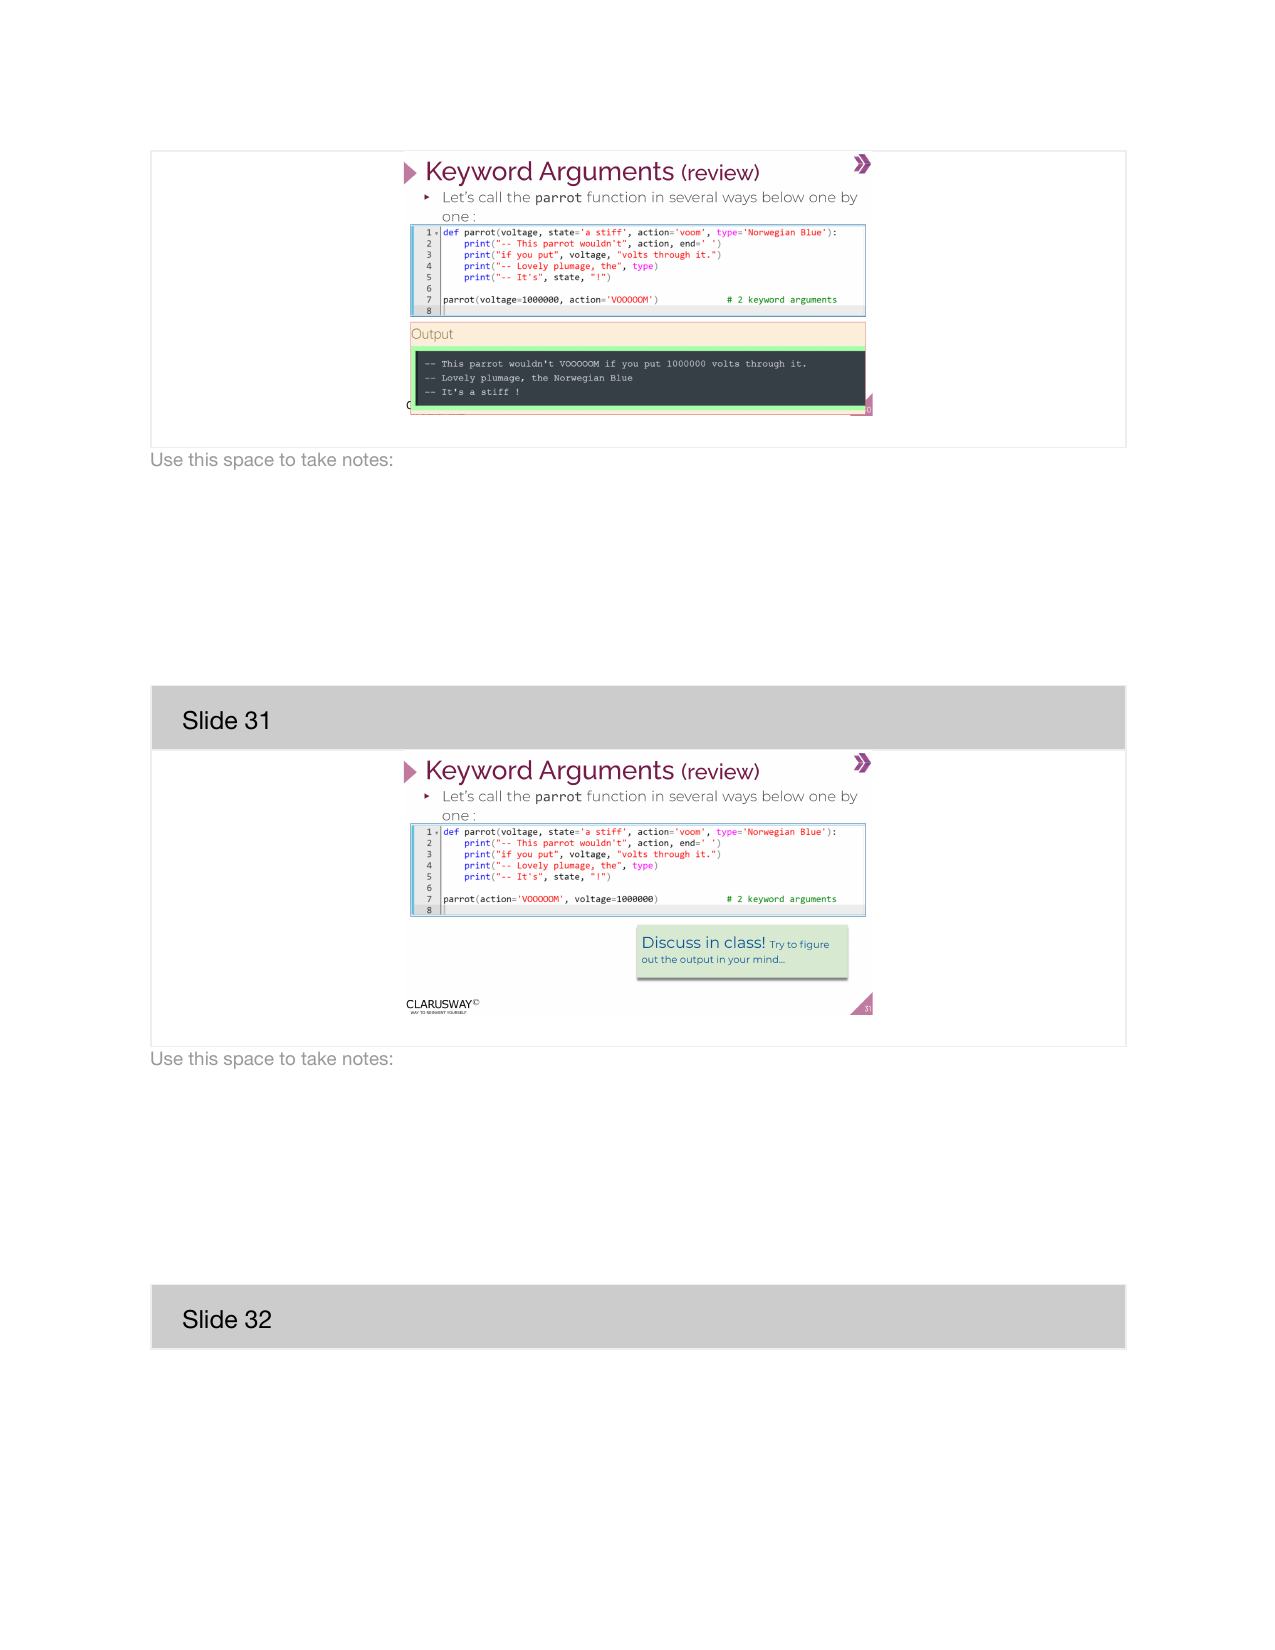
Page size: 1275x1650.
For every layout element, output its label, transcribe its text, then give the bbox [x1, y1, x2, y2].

text Use this space to take notes: [150, 448, 1125, 472]
table_cell [152, 152, 1125, 447]
picture [403, 151, 873, 416]
table_cell [152, 751, 1125, 1046]
picture [403, 750, 873, 1015]
text Use this space to take notes: [150, 1047, 1125, 1071]
table_header Slide 31 [152, 686, 1125, 749]
table_header Slide 32 [152, 1285, 1125, 1348]
